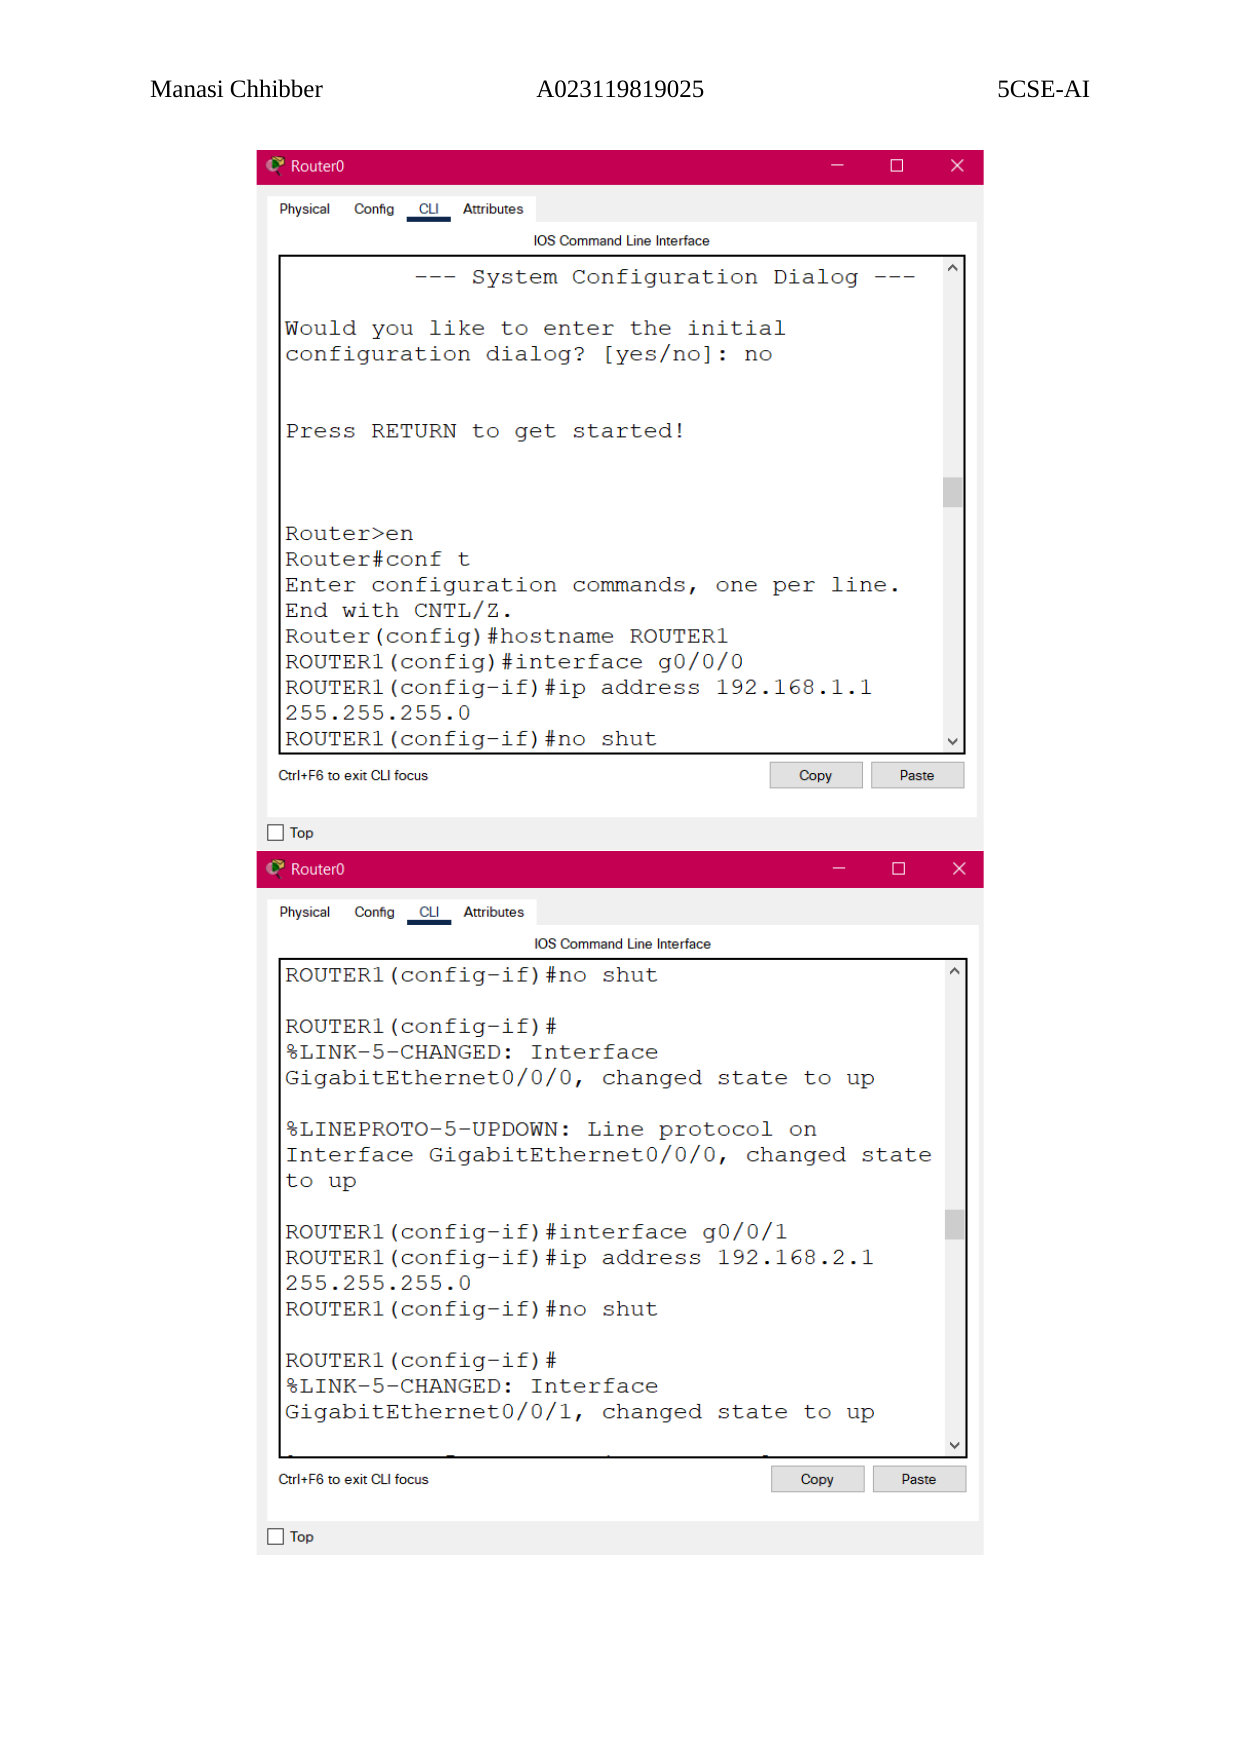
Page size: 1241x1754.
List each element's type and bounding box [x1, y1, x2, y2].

picture [256, 150, 984, 850]
picture [256, 851, 984, 1555]
